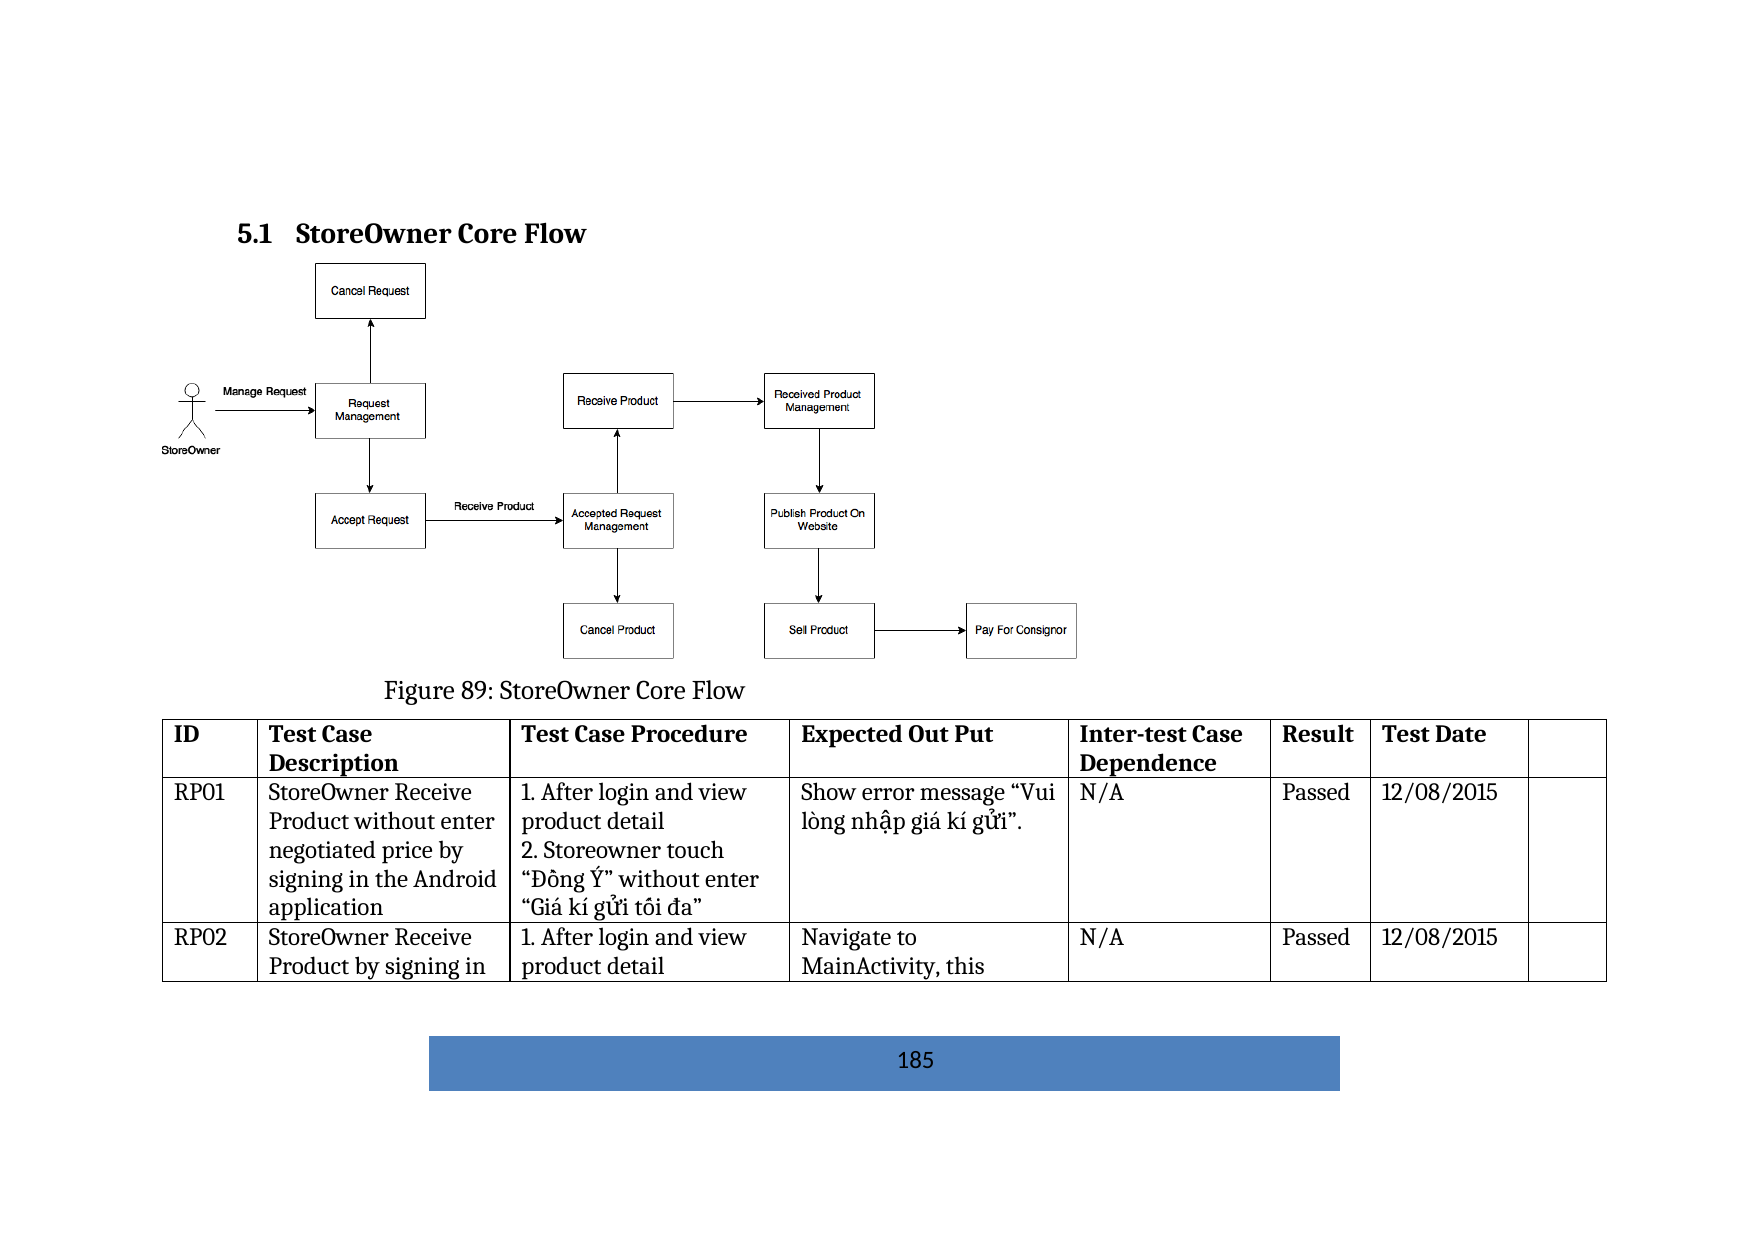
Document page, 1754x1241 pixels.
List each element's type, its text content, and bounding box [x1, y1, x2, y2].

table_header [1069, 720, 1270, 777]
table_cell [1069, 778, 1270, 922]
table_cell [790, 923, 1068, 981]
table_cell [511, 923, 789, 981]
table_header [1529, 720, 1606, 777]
picture [162, 263, 1077, 659]
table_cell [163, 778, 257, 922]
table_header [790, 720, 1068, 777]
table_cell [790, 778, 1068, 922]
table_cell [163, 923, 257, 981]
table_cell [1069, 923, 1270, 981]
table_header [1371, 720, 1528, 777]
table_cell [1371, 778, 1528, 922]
subtitle StoreOwner Core Flow [237, 217, 1607, 251]
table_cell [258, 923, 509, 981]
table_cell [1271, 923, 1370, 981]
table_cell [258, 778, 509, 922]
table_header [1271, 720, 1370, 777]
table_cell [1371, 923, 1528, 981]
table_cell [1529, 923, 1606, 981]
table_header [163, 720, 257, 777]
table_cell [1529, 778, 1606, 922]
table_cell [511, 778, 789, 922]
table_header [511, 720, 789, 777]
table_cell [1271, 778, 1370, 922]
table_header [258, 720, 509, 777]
